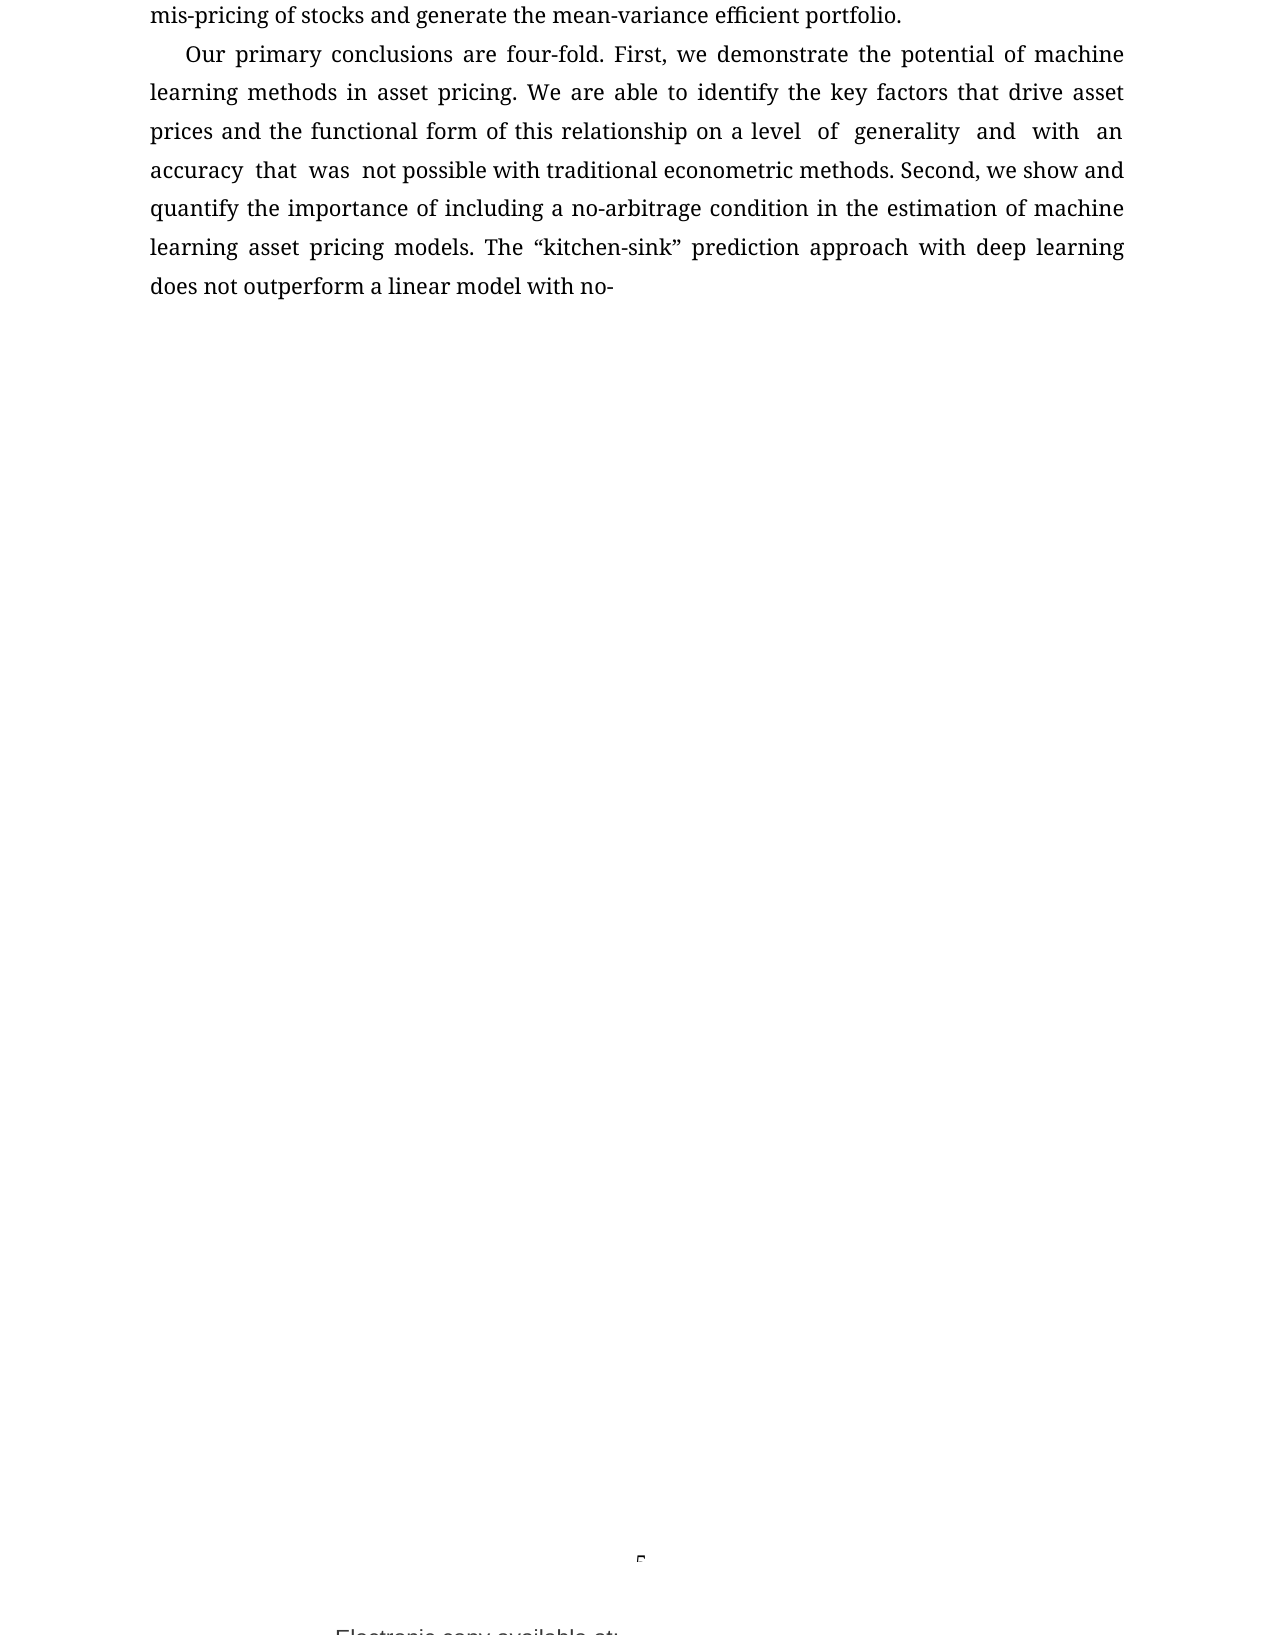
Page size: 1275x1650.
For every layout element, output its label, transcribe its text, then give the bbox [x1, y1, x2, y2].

text Our primary conclusions are four-fold. First, we demonstrate the potential of machine learning methods in asset pricing. We are able to identify the key factors that drive asset prices and the functional form of this relationship on a level of generality and with an accuracy that was not possible with traditional econometric methods. Second, we show and quantify the importance of including a no-arbitrage condition in the estimation of machine learning asset pricing models. The “kitchen-sink” prediction approach with deep learning does not outperform a linear model with no- [150, 39, 1125, 300]
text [150, 0, 1125, 30]
